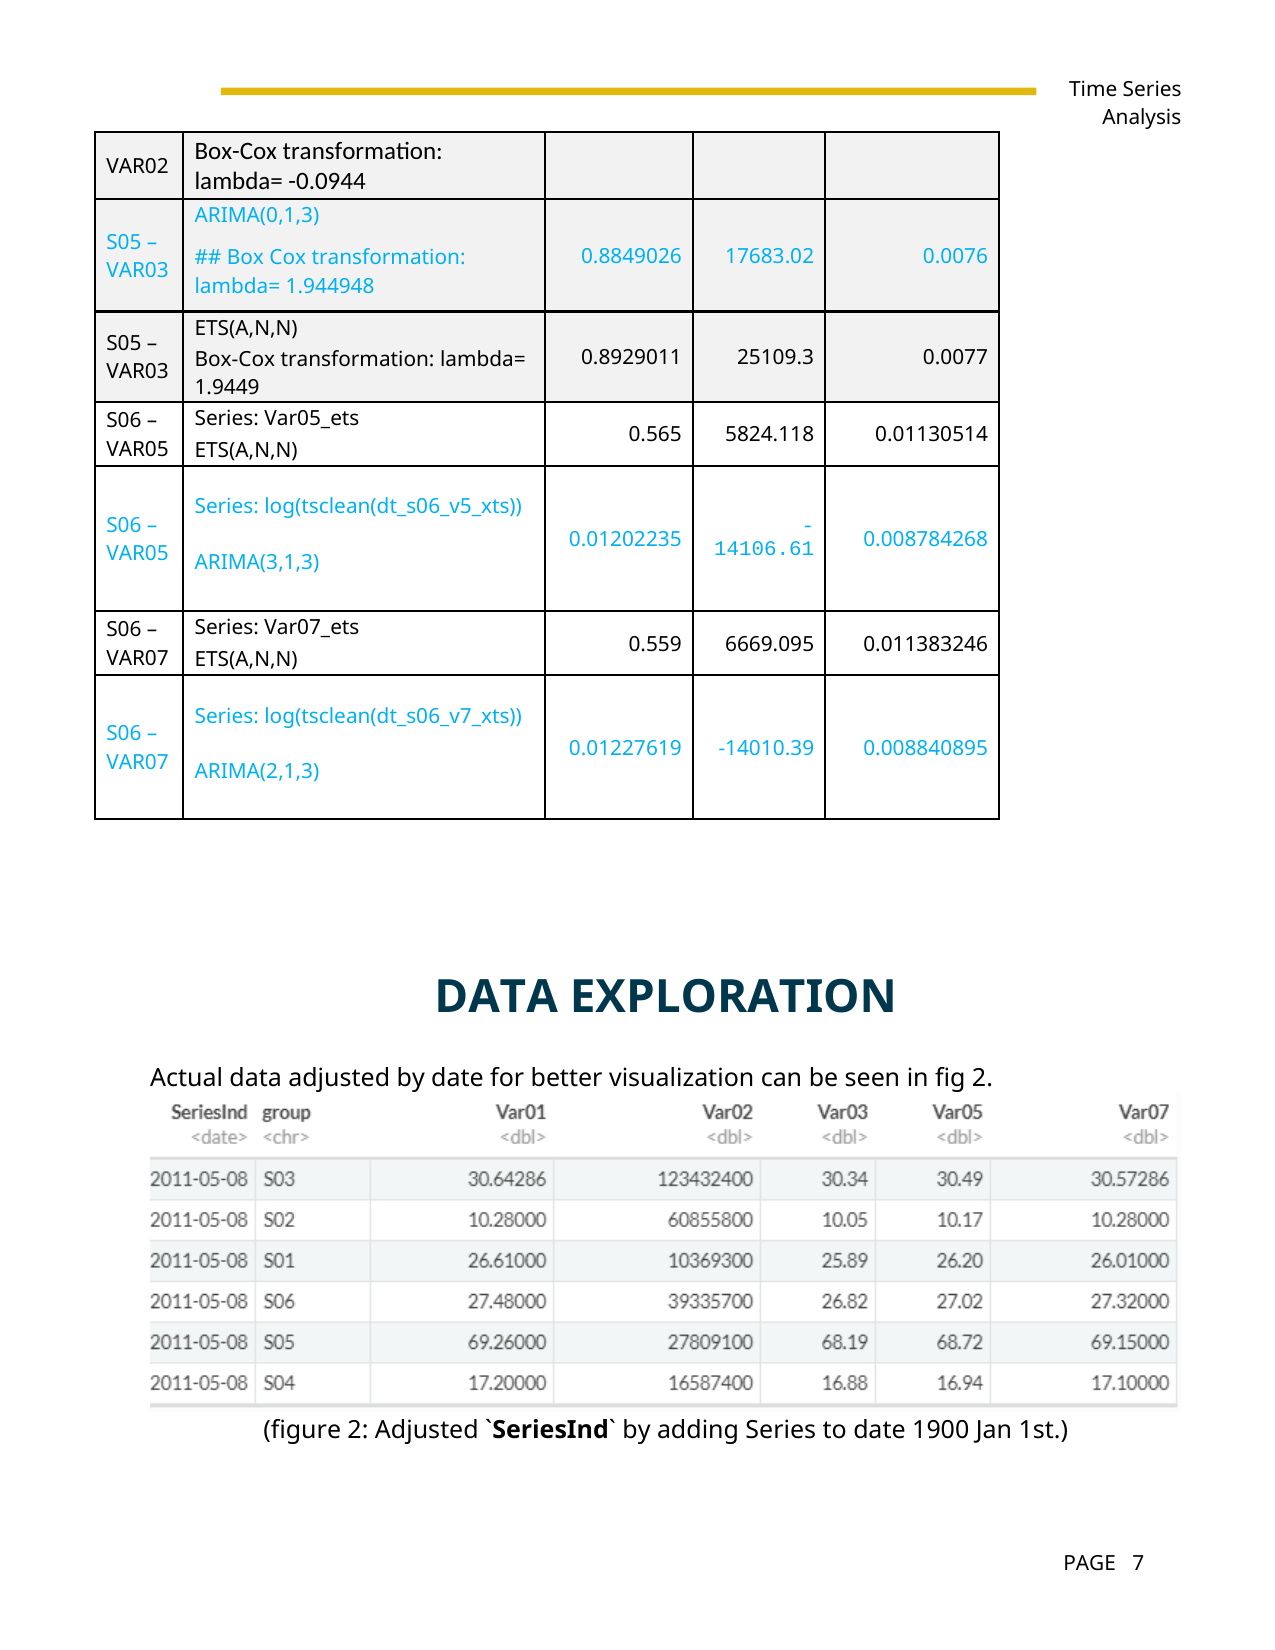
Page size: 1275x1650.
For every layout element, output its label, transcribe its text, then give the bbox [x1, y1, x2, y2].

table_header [94, 131, 1125, 901]
picture [150, 1093, 1182, 1412]
text Actual data adjusted by date for better visualization can be seen in fig 2. [150, 1059, 1181, 1093]
text (figure 2: Adjusted `SeriesInd` by adding Series to date 1900 Jan 1st.) [150, 1412, 1181, 1446]
subtitle DATA EXPLORATION [150, 963, 1181, 1025]
